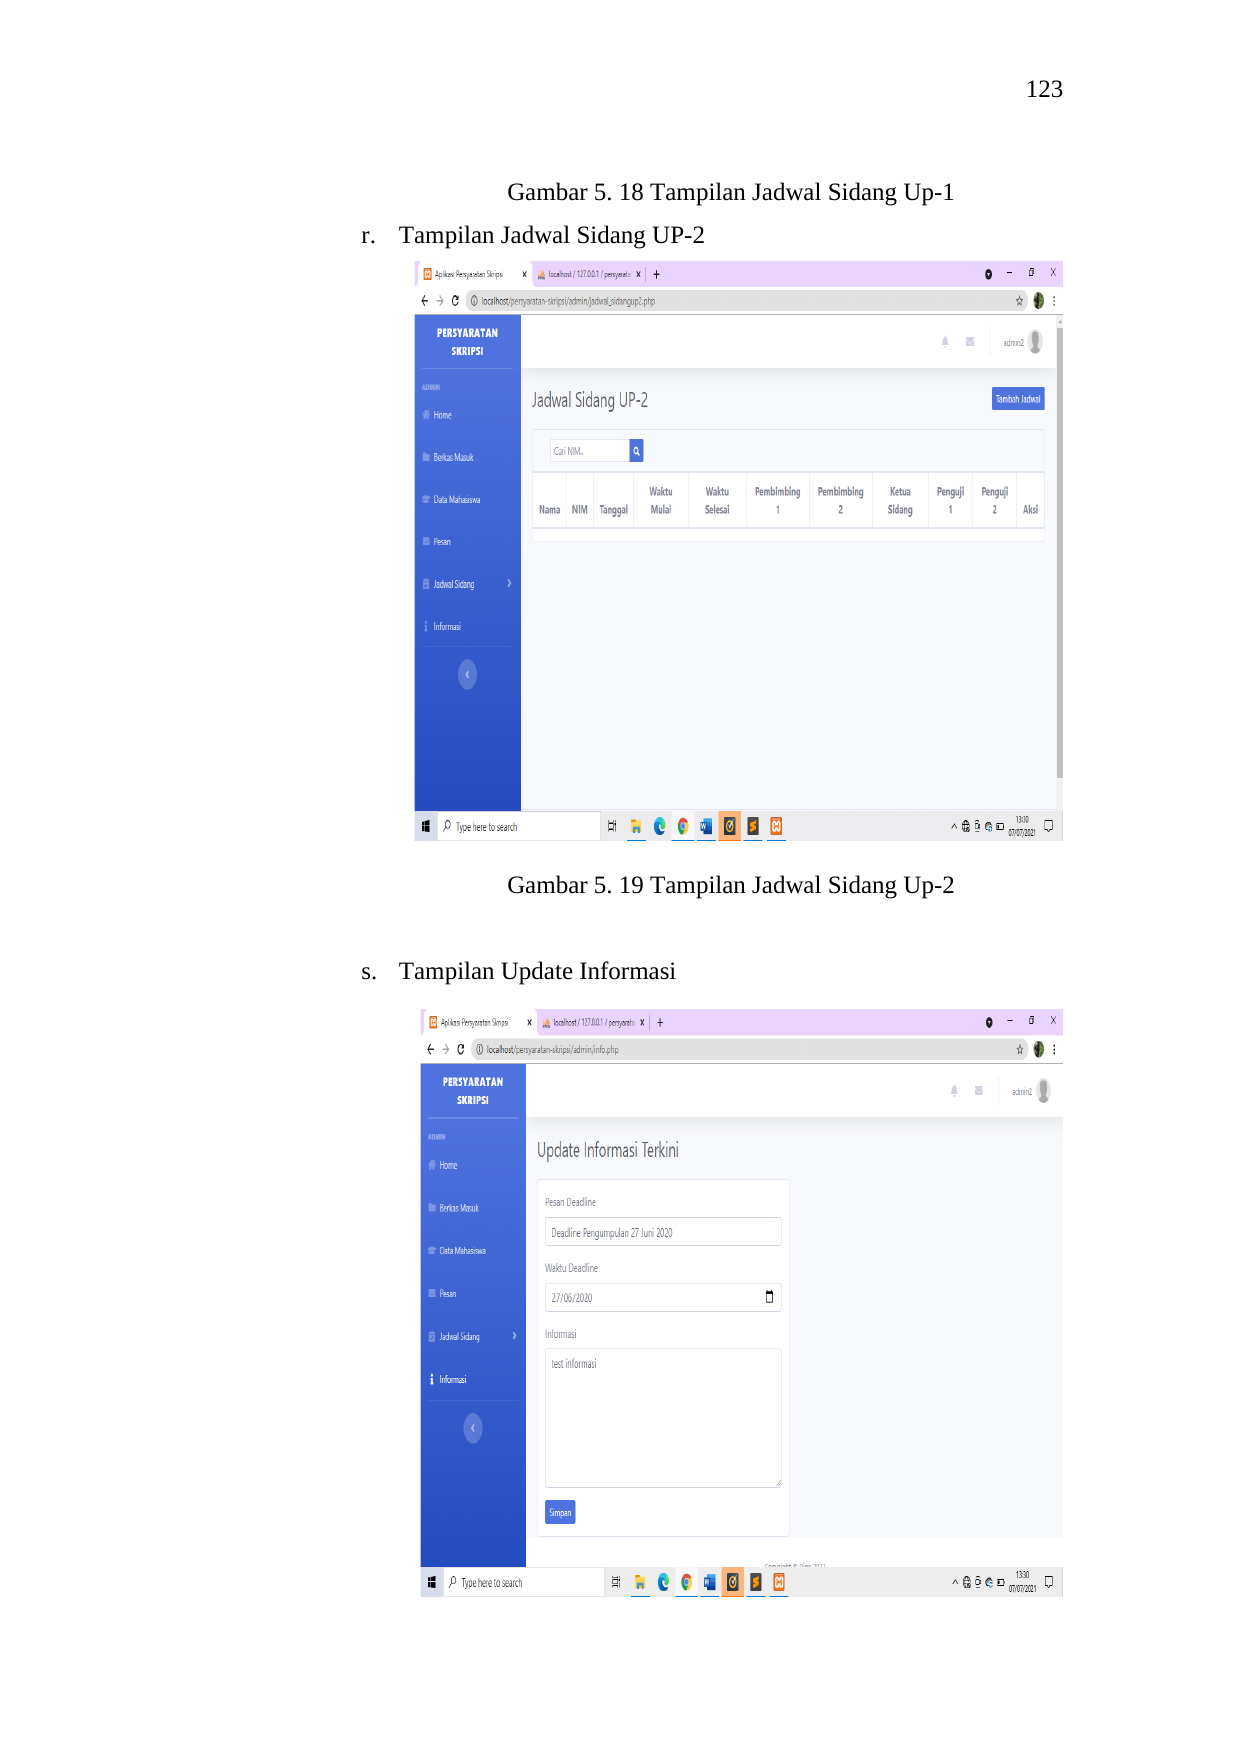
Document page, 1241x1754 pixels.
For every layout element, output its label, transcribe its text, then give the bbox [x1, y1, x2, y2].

picture [414, 261, 1063, 841]
list Tampilan Update Informasi [361, 956, 1063, 985]
picture [420, 1009, 1063, 1597]
text Gambar 5. 18 Tampilan Jadwal Sidang Up-1 [399, 177, 1063, 206]
list Tampilan Jadwal Sidang UP-2 [361, 220, 1063, 249]
